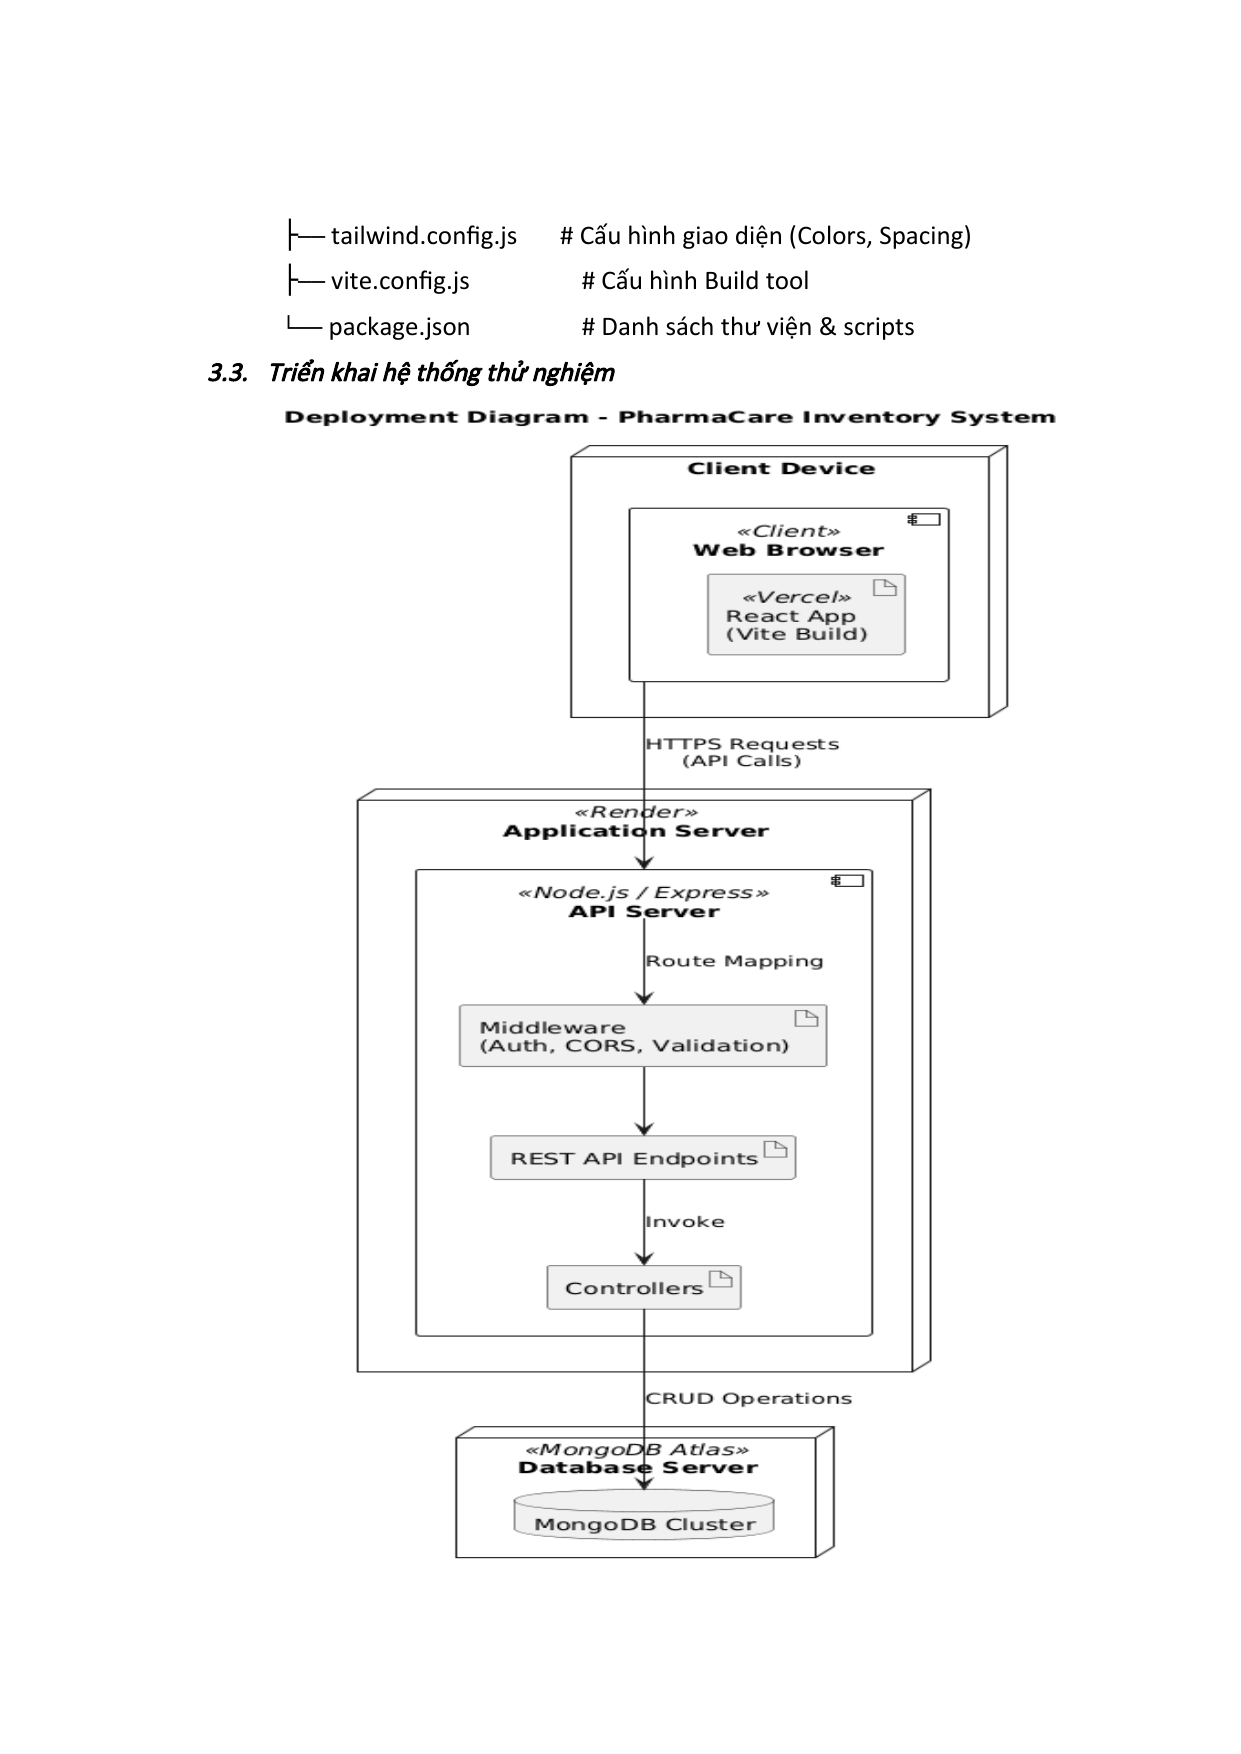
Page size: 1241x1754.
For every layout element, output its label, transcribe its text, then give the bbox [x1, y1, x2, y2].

subtitle Triển khai hệ thống thử nghiệm [207, 354, 1122, 388]
text ├── tailwind.config.js # Cấu hình giao diện (Colors, Spacing) [282, 218, 1122, 251]
text ├── vite.config.js # Cấu hình Build tool [282, 263, 1122, 297]
text └── package.json # Danh sách thư viện & scripts [282, 309, 1122, 342]
picture [266, 397, 1087, 1575]
